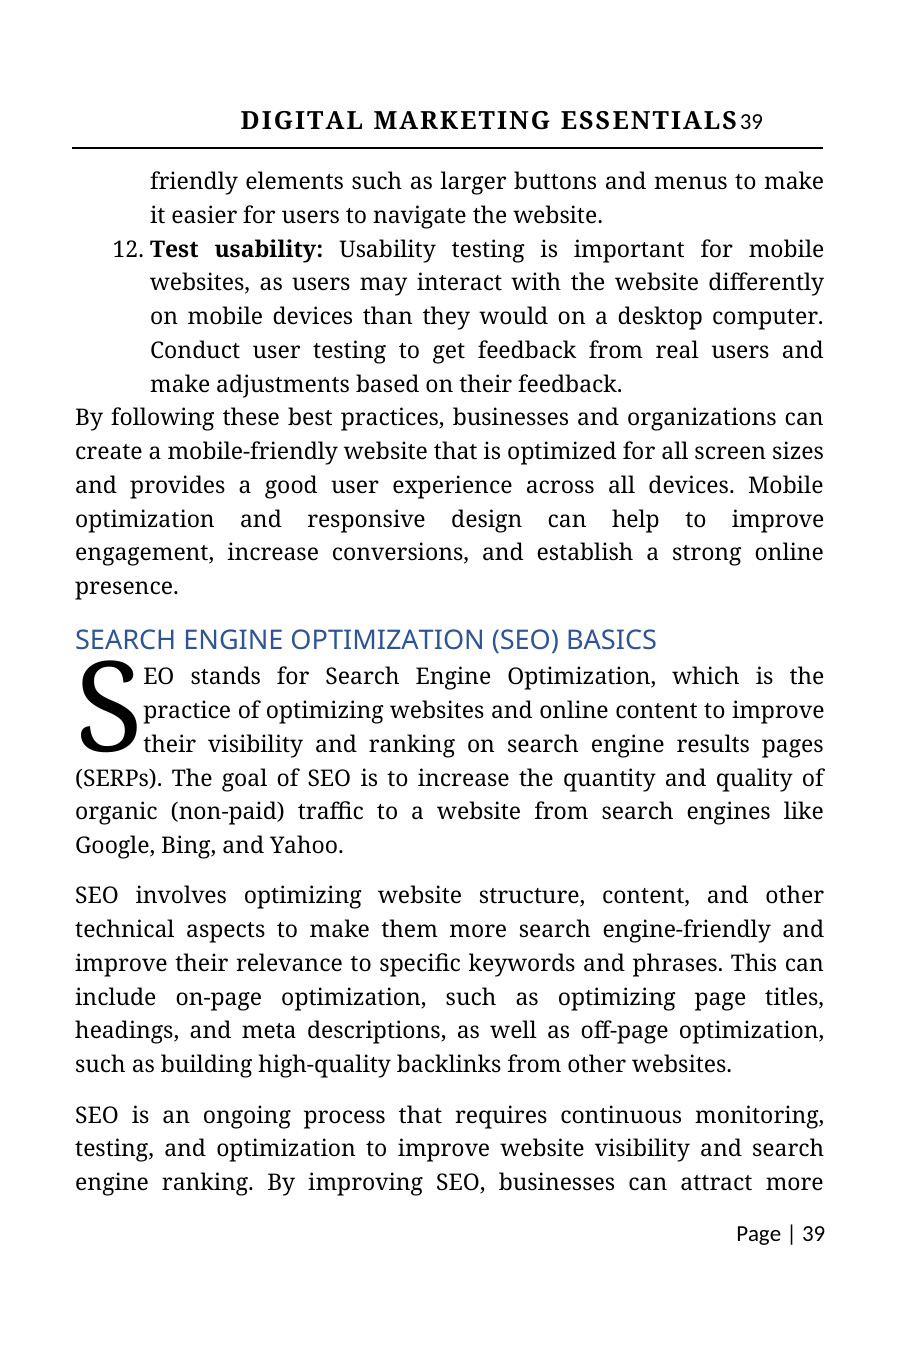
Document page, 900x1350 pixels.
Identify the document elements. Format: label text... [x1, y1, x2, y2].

text By following these best practices, businesses and organizations can create a mobile-friendly website that is optimized for all screen sizes and provides a good user experience across all devices. Mobile optimization and responsive design can help to improve engagement, increase conversions, and establish a strong online presence. [75, 401, 825, 601]
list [112, 165, 825, 230]
text EO stands for Search Engine Optimization, which is the practice of optimizing websites and online content to improve their visibility and ranking on search engine results pages (SERPs). The goal of SEO is to increase the quantity and quality of organic (non-paid) traffic to a website from search engines like Google, Bing, and Yahoo. [75, 660, 825, 860]
subtitle SEARCH ENGINE OPTIMIZATION (SEO) BASICS [75, 621, 825, 657]
list Test usability: Usability testing is important for mobile websites, as users may interact with the website differently on mobile devices than they would on a desktop computer. Conduct user testing to get feedback from real users and make adjustments based on their feedback. [112, 233, 825, 399]
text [75, 1099, 825, 1197]
text SEO involves optimizing website structure, content, and other technical aspects to make them more search engine-friendly and improve their relevance to specific keywords and phrases. This can include on-page optimization, such as optimizing page titles, headings, and meta descriptions, as well as off-page optimization, such as building high-quality backlinks from other websites. [75, 879, 825, 1079]
